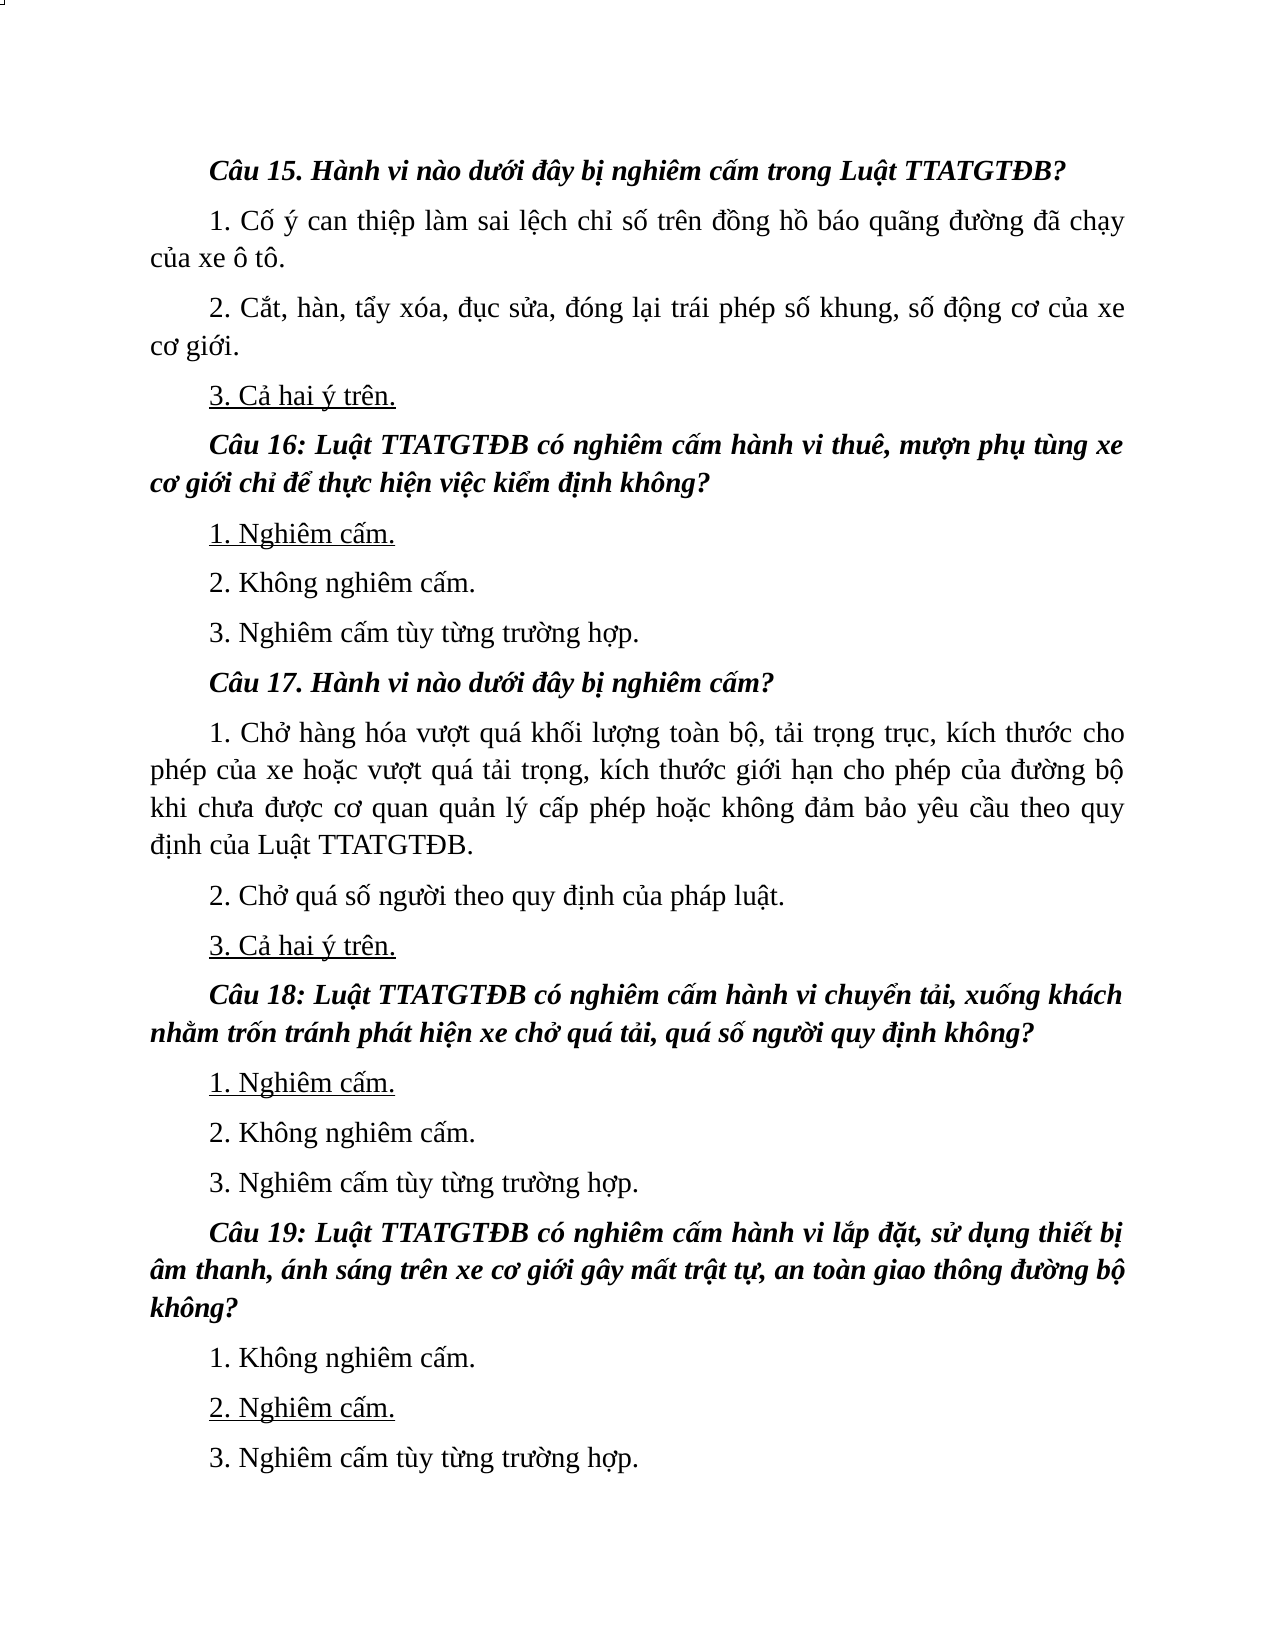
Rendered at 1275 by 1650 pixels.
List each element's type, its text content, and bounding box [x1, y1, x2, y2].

text 1. Nghiêm cấm. [209, 1066, 1264, 1099]
text 3. Nghiêm cấm tùy từng trường hợp. [209, 616, 1264, 650]
text Câu 19: Luật TTATGTĐB có nghiêm cấm hành vi lắp đặt, sử dụng thiết bị âm thanh, ánh sáng trên xe cơ giới gây mất trật tự, an toàn giao thông đường bộ không? [150, 1212, 1264, 1324]
text 1. Cố ý can thiệp làm sai lệch chỉ số trên đồng hồ báo quãng đường đã chạy của xe ô tô. [150, 200, 1128, 275]
text 3. Cả hai ý trên. [209, 379, 1264, 412]
text 1. Nghiêm cấm. [209, 516, 1264, 550]
text 1. Chở hàng hóa vượt quá khối lượng toàn bộ, tải trọng trục, kích thước cho phép của xe hoặc vượt quá tải trọng, kích thước giới hạn cho phép của đường bộ khi chưa được cơ quan quản lý cấp phép hoặc không đảm bảo yêu cầu theo quy định của Luật TTATGTĐB. [150, 712, 1264, 862]
text 3. Cả hai ý trên. [209, 929, 1264, 962]
text 2. Không nghiêm cấm. [209, 1116, 1264, 1149]
text 1. Không nghiêm cấm. [209, 1341, 1264, 1374]
text 2. Nghiêm cấm. [209, 1391, 1264, 1424]
text 3. Nghiêm cấm tùy từng trường hợp. [209, 1166, 1264, 1199]
text Câu 15. Hành vi nào dưới đây bị nghiêm cấm trong Luật TTATGTĐB? [209, 154, 1264, 187]
text 2. Cắt, hàn, tẩy xóa, đục sửa, đóng lại trái phép số khung, số động cơ của xe cơ giới. [150, 287, 1129, 362]
text Câu 16: Luật TTATGTĐB có nghiêm cấm hành vi thuê, mượn phụ tùng xe cơ giới chỉ để thực hiện việc kiểm định không? [150, 425, 1130, 500]
text 2. Chở quá số người theo quy định của pháp luật. [209, 879, 1264, 912]
text Câu 18: Luật TTATGTĐB có nghiêm cấm hành vi chuyển tải, xuống khách nhằm trốn tránh phát hiện xe chở quá tải, quá số người quy định không? [150, 974, 1129, 1049]
text 3. Nghiêm cấm tùy từng trường hợp. [209, 1441, 1264, 1474]
text 2. Không nghiêm cấm. [209, 566, 1264, 600]
text Câu 17. Hành vi nào dưới đây bị nghiêm cấm? [209, 666, 1264, 700]
